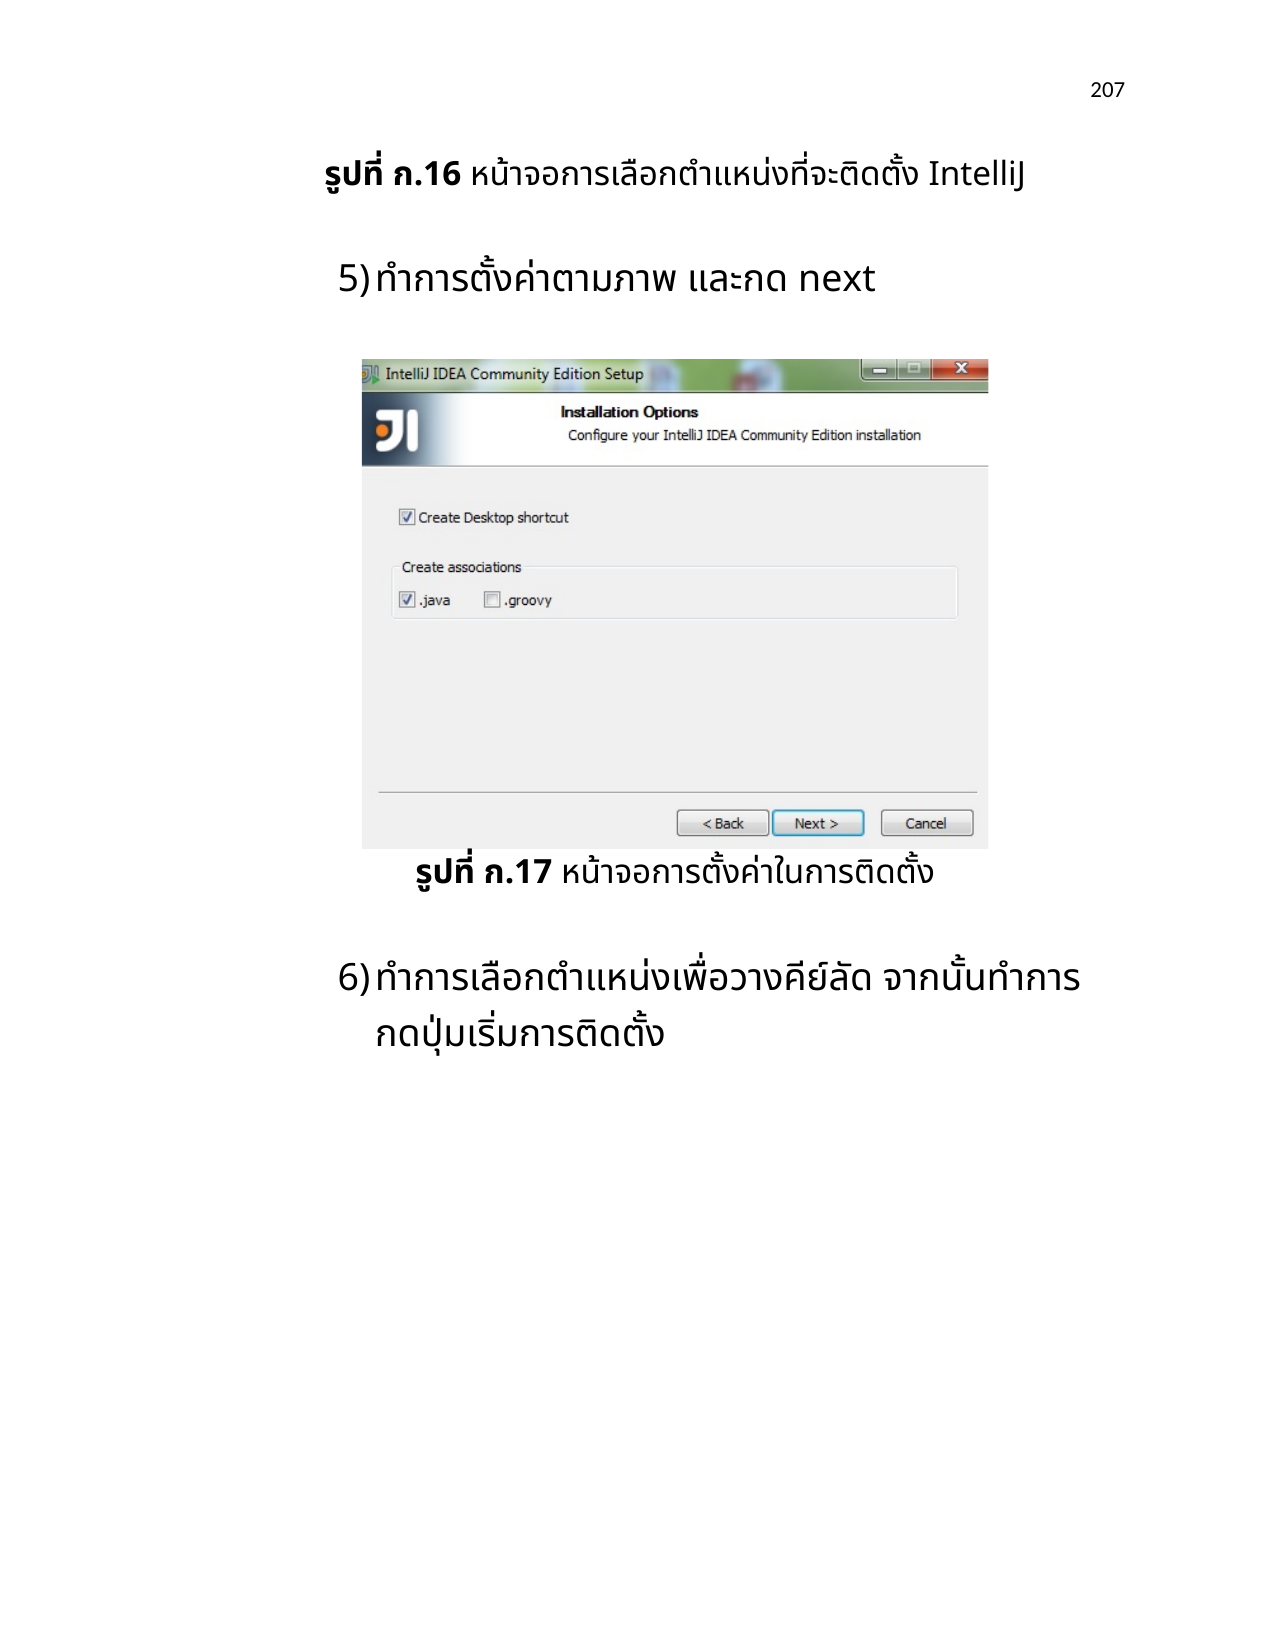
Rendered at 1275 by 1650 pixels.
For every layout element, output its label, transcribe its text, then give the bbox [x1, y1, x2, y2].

list ทำการเลือกตำแหน่งเพื่อวางคีย์ลัด จากนั้นทำการกดปุ่มเริ่มการติดตั้ง [337, 950, 1125, 1063]
list ทำการตั้งค่าตามภาพ และกด next [337, 252, 1125, 309]
text รูปที่ ก.16 หน้าจอการเลือกตำแหน่งที่จะติดตั้ง IntelliJ [225, 150, 1125, 201]
picture [361, 359, 989, 849]
text รูปที่ ก.17 หน้าจอการตั้งค่าในการติดตั้ง [225, 848, 1125, 899]
